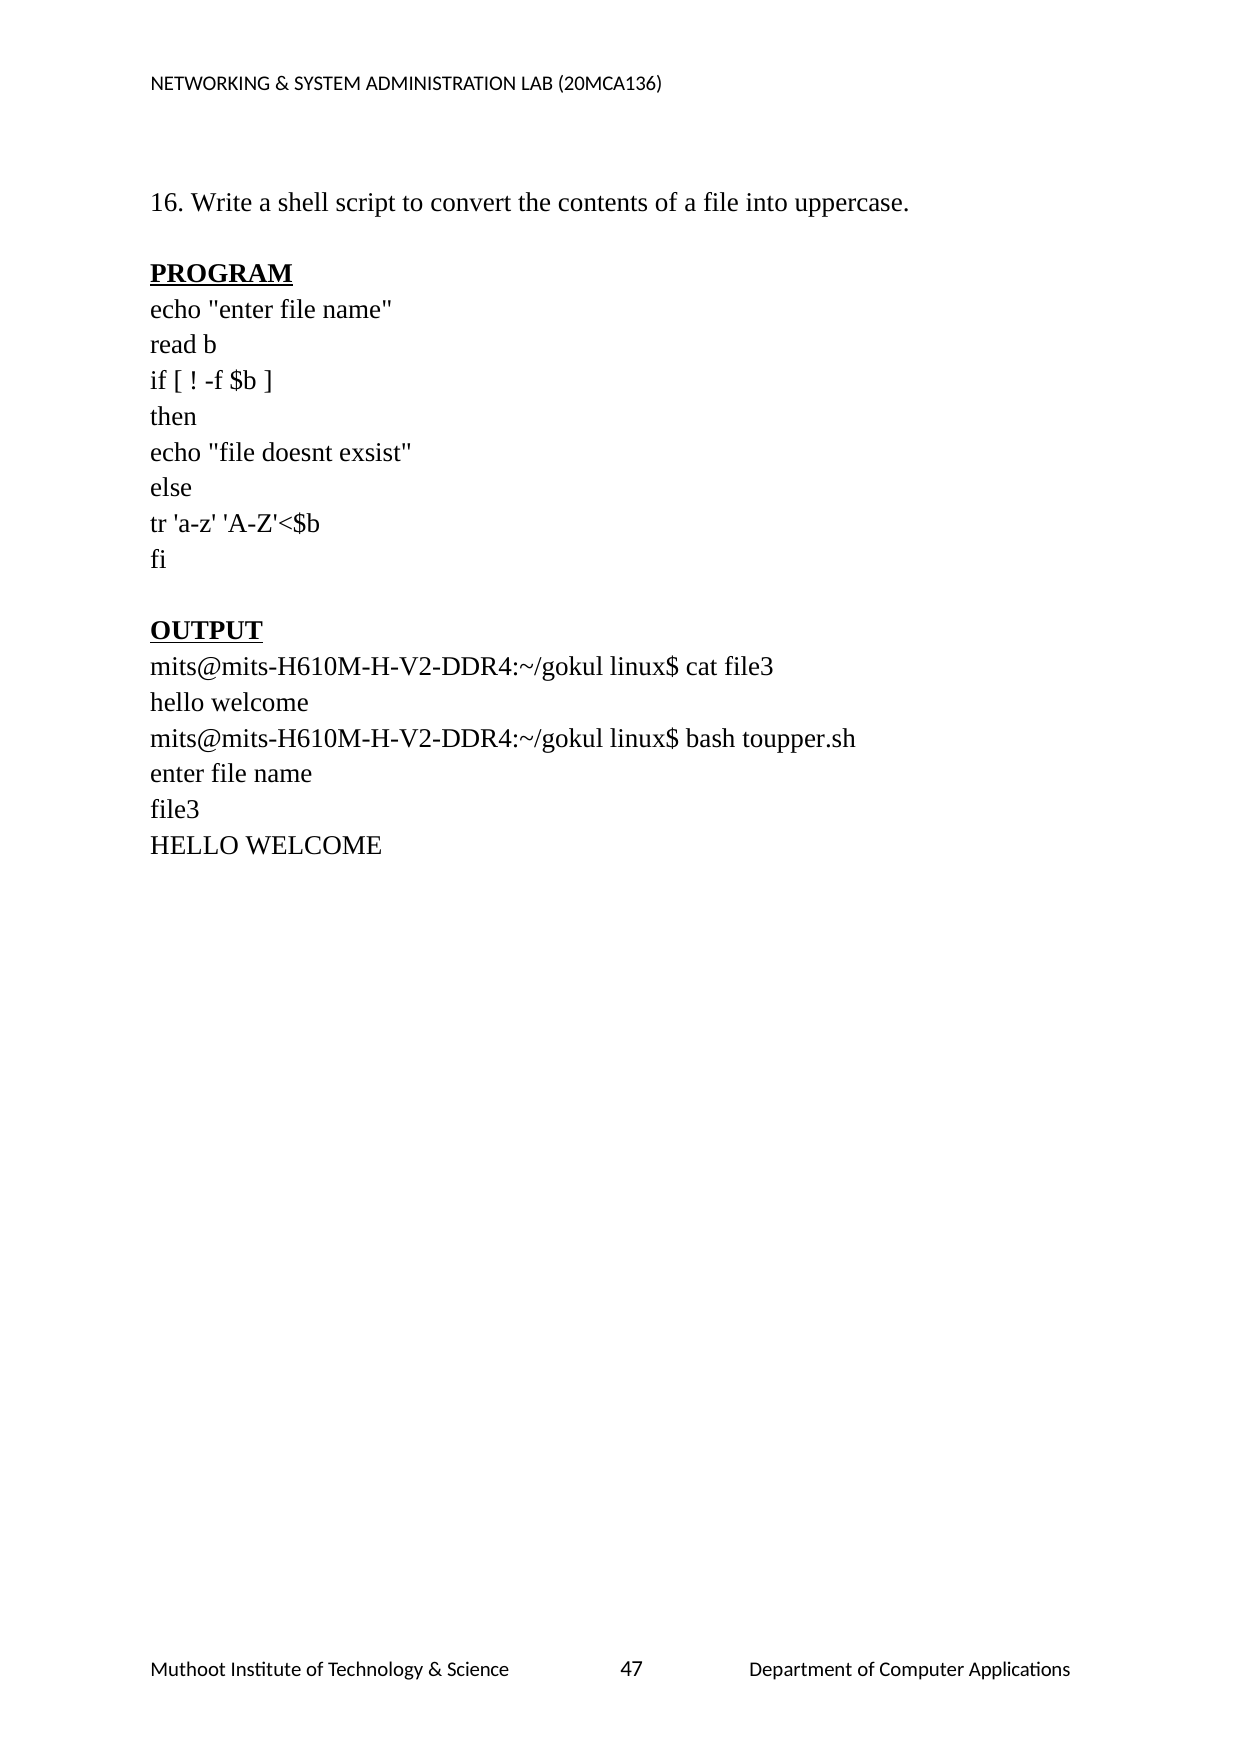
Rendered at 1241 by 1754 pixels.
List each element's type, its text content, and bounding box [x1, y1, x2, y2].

text file3 [150, 793, 1090, 824]
text echo "enter file name" [150, 293, 1090, 324]
text else [150, 472, 1090, 503]
text enter file name [150, 757, 1090, 788]
text hello welcome [150, 686, 1090, 717]
text fi [150, 543, 1090, 574]
text 16. Write a shell script to convert the contents of a file into uppercase. [150, 186, 1090, 217]
text read b [150, 329, 1090, 360]
text echo "file doesnt exsist" [150, 436, 1090, 467]
text HELLO WELCOME [150, 829, 1090, 860]
text mits@mits-H610M-H-V2-DDR4:~/gokul linux$ bash toupper.sh [150, 722, 1090, 753]
text mits@mits-H610M-H-V2-DDR4:~/gokul linux$ cat file3 [150, 650, 1090, 681]
text if [ ! -f $b ] [150, 364, 1090, 396]
text PROGRAM [150, 257, 1090, 288]
text OUTPUT [150, 614, 1090, 646]
text tr 'a-z' 'A-Z'<$b [150, 507, 1090, 538]
text then [150, 400, 1090, 431]
